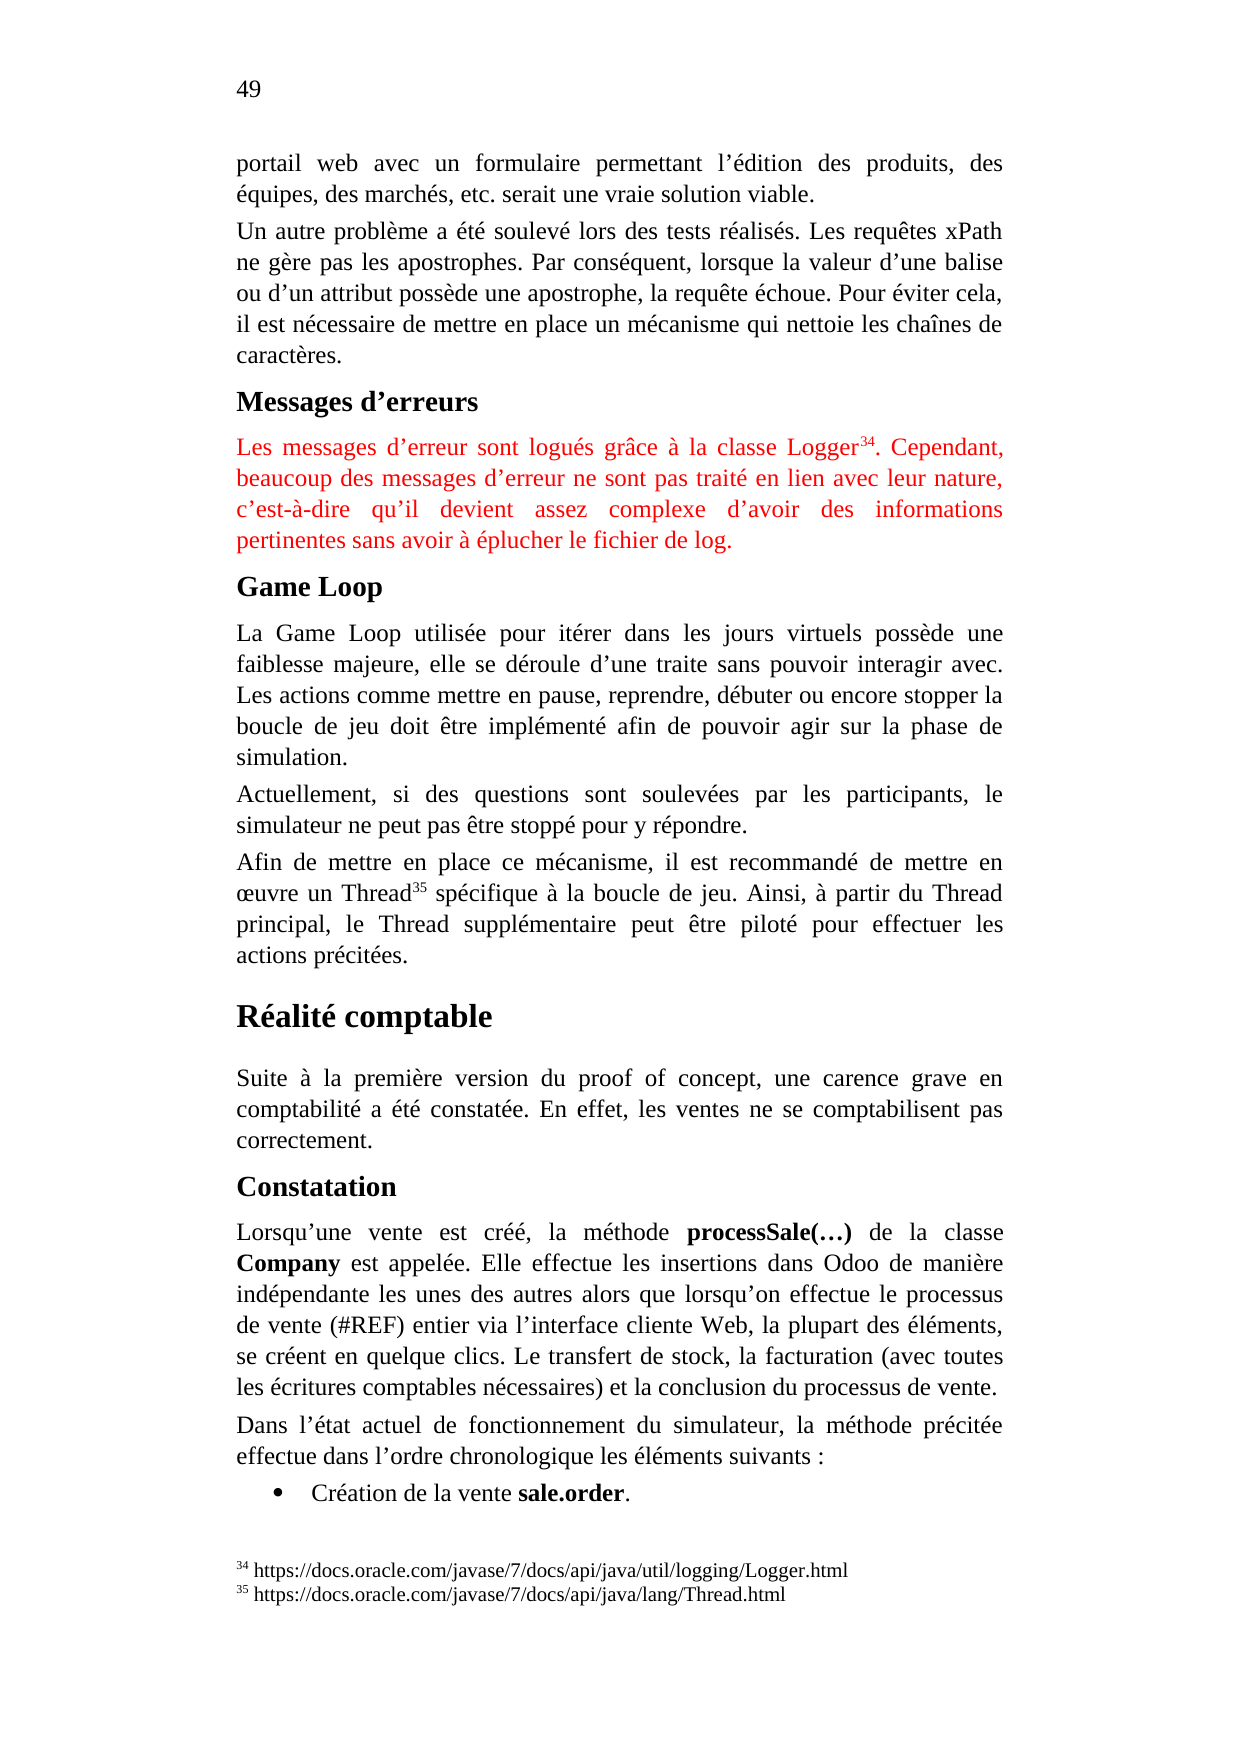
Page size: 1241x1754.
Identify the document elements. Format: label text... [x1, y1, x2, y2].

text Réalité comptable [236, 997, 1004, 1035]
text Un autre problème a été soulevé lors des tests réalisés. Les requêtes xPath ne gère pas les apostrophes. Par conséquent, lorsque la valeur d’une balise ou d’un attribut possède une apostrophe, la requête échoue. Pour éviter cela, il est nécessaire de mettre en place un mécanisme qui nettoie les chaînes de caractères. [236, 216, 1004, 369]
text Constatation [236, 1169, 1004, 1202]
list Création de la vente sale.order. [274, 1478, 1004, 1507]
text Messages d’erreurs [236, 384, 1004, 417]
text Lorsqu’une vente est créé, la méthode processSale(…) de la classe Company est appelée. Elle effectue les insertions dans Odoo de manière indépendante les unes des autres alors que lorsqu’on effectue le processus de vente (#REF) entier via l’interface cliente Web, la plupart des éléments, se créent en quelque clics. Le transfert de stock, la facturation (avec toutes les écritures comptables nécessaires) et la conclusion du processus de vente. [236, 1217, 1004, 1401]
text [236, 148, 1004, 207]
text La Game Loop utilisée pour itérer dans les jours virtuels possède une faiblesse majeure, elle se déroule d’une traite sans pouvoir interagir avec. Les actions comme mettre en pause, reprendre, débuter ou encore stopper la boucle de jeu doit être implémenté afin de pouvoir agir sur la phase de simulation. [236, 618, 1004, 771]
text Dans l’état actuel de fonctionnement du simulateur, la méthode précitée effectue dans l’ordre chronologique les éléments suivants : [236, 1410, 1004, 1469]
text Game Loop [236, 569, 1004, 603]
text Suite à la première version du proof of concept, une carence grave en comptabilité a été constatée. En effet, les ventes ne se comptabilisent pas correctement. [236, 1063, 1004, 1154]
text Les messages d’erreur sont logués grâce à la classe Logger. Cependant, beaucoup des messages d’erreur ne sont pas traité en lien avec leur nature, c’est-à-dire qu’il devient assez complexe d’avoir des informations pertinentes sans avoir à éplucher le fichier de log. [236, 432, 1004, 554]
text Afin de mettre en place ce mécanisme, il est recommandé de mettre en œuvre un Thread spécifique à la boucle de jeu. Ainsi, à partir du Thread principal, le Thread supplémentaire peut être piloté pour effectuer les actions précitées. [236, 847, 1004, 969]
text Actuellement, si des questions sont soulevées par les participants, le simulateur ne peut pas être stoppé pour y répondre. [236, 779, 1004, 839]
